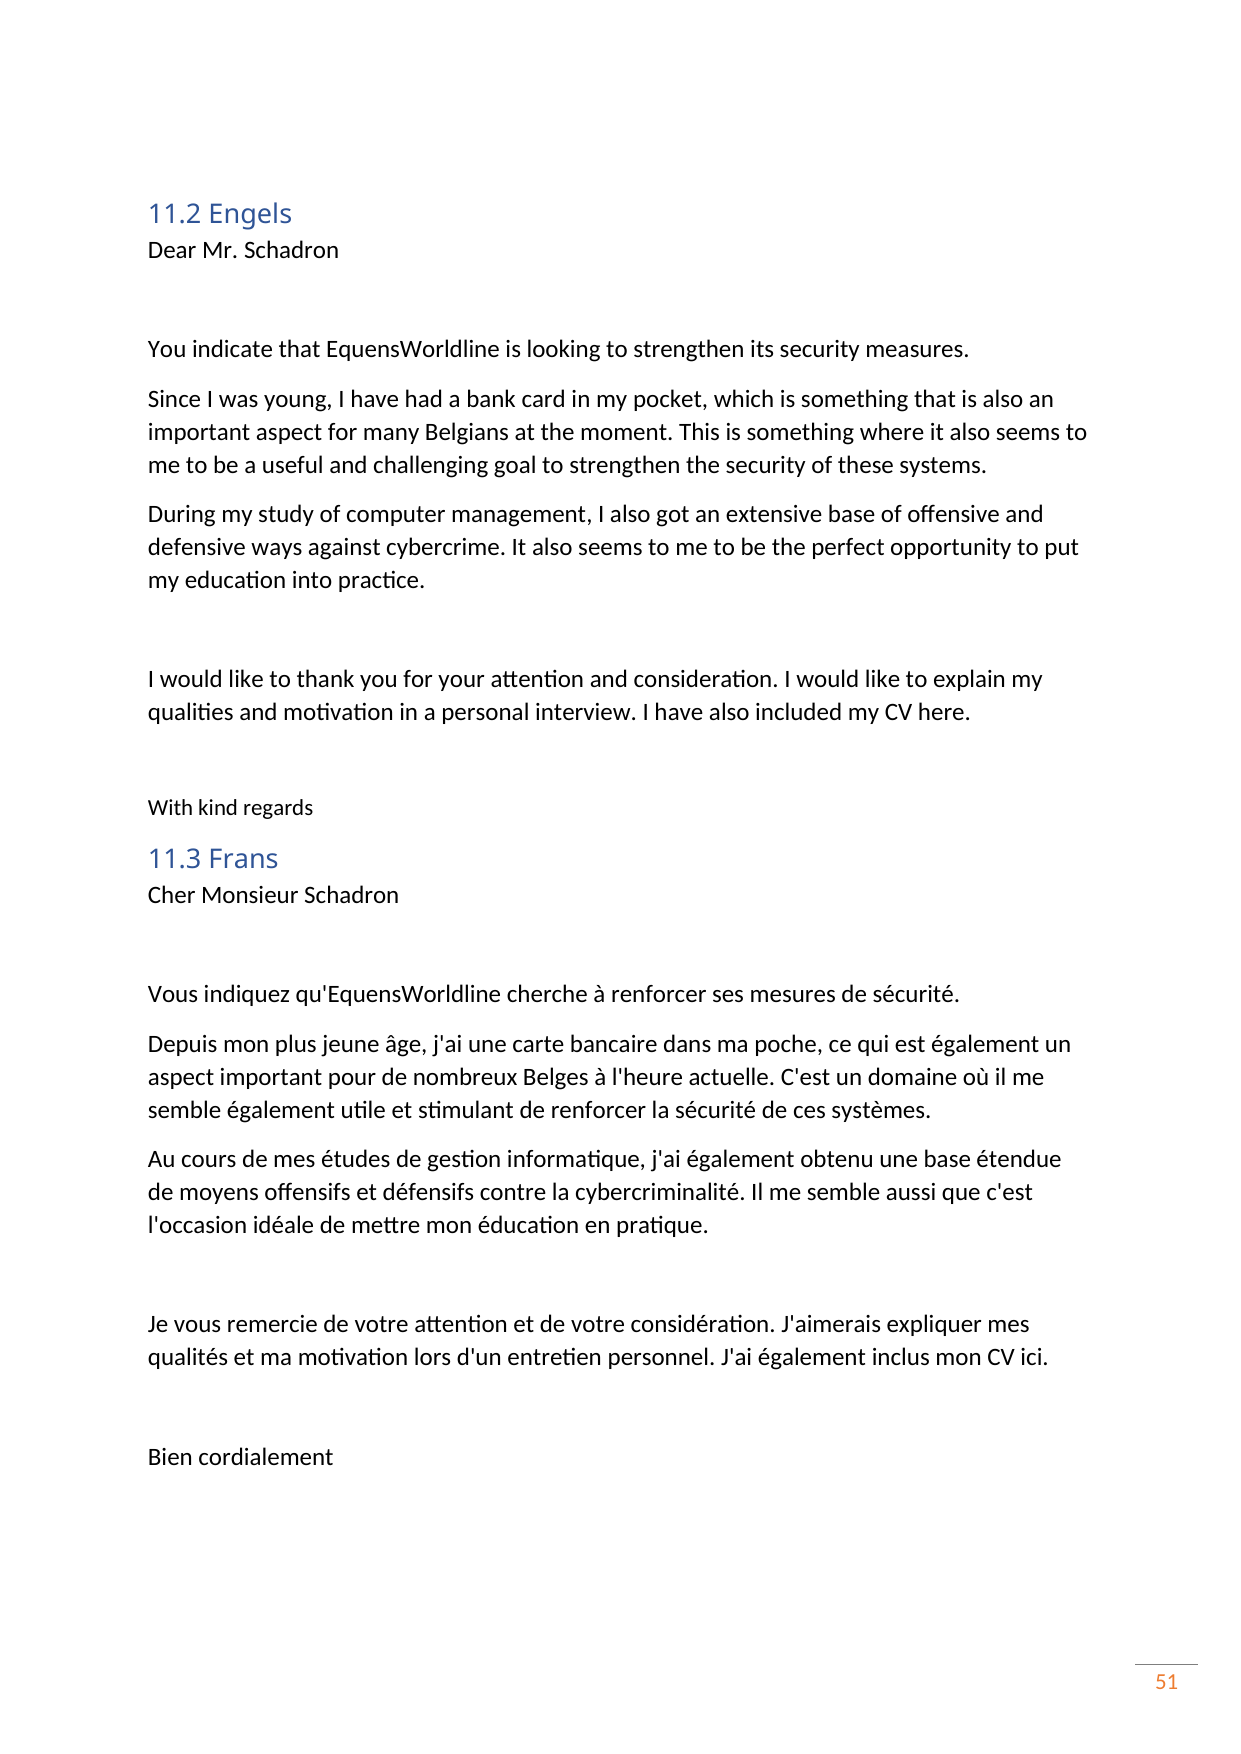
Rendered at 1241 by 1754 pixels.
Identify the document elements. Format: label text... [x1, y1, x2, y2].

text Since I was young, I have had a bank card in my pocket, which is something that is also an important aspect for many Belgians at the moment. This is something where it also seems to me to be a useful and challenging goal to strengthen the security of these systems. [148, 383, 1093, 479]
text Cher Monsieur Schadron [148, 879, 1093, 910]
text I would like to thank you for your attention and consideration. I would like to explain my qualities and motivation in a personal interview. I have also included my CV here. [148, 663, 1093, 727]
text Je vous remercie de votre attention et de votre considération. J'aimerais expliquer mes qualités et ma motivation lors d'un entretien personnel. J'ai également inclus mon CV ici. [148, 1309, 1093, 1372]
text With kind regards [148, 793, 1093, 821]
text Vous indiquez qu'EquensWorldline cherche à renforcer ses mesures de sécurité. [148, 979, 1093, 1009]
subtitle 11.2 Engels [148, 194, 1093, 231]
text Depuis mon plus jeune âge, j'ai une carte bancaire dans ma poche, ce qui est également un aspect important pour de nombreux Belges à l'heure actuelle. C'est un domaine où il me semble également utile et stimulant de renforcer la sécurité de ces systèmes. [148, 1028, 1093, 1124]
text You indicate that EquensWorldline is looking to strengthen its security measures. [148, 333, 1093, 364]
text Au cours de mes études de gestion informatique, j'ai également obtenu une base étendue de moyens offensifs et défensifs contre la cybercriminalité. Il me semble aussi que c'est l'occasion idéale de mettre mon éducation en pratique. [148, 1144, 1093, 1240]
text Bien cordialement [148, 1441, 1093, 1471]
text Dear Mr. Schadron [148, 234, 1093, 265]
text During my study of computer management, I also got an extensive base of offensive and defensive ways against cybercrime. It also seems to me to be the perfect opportunity to put my education into practice. [148, 498, 1093, 595]
subtitle 11.3 Frans [148, 840, 1093, 877]
